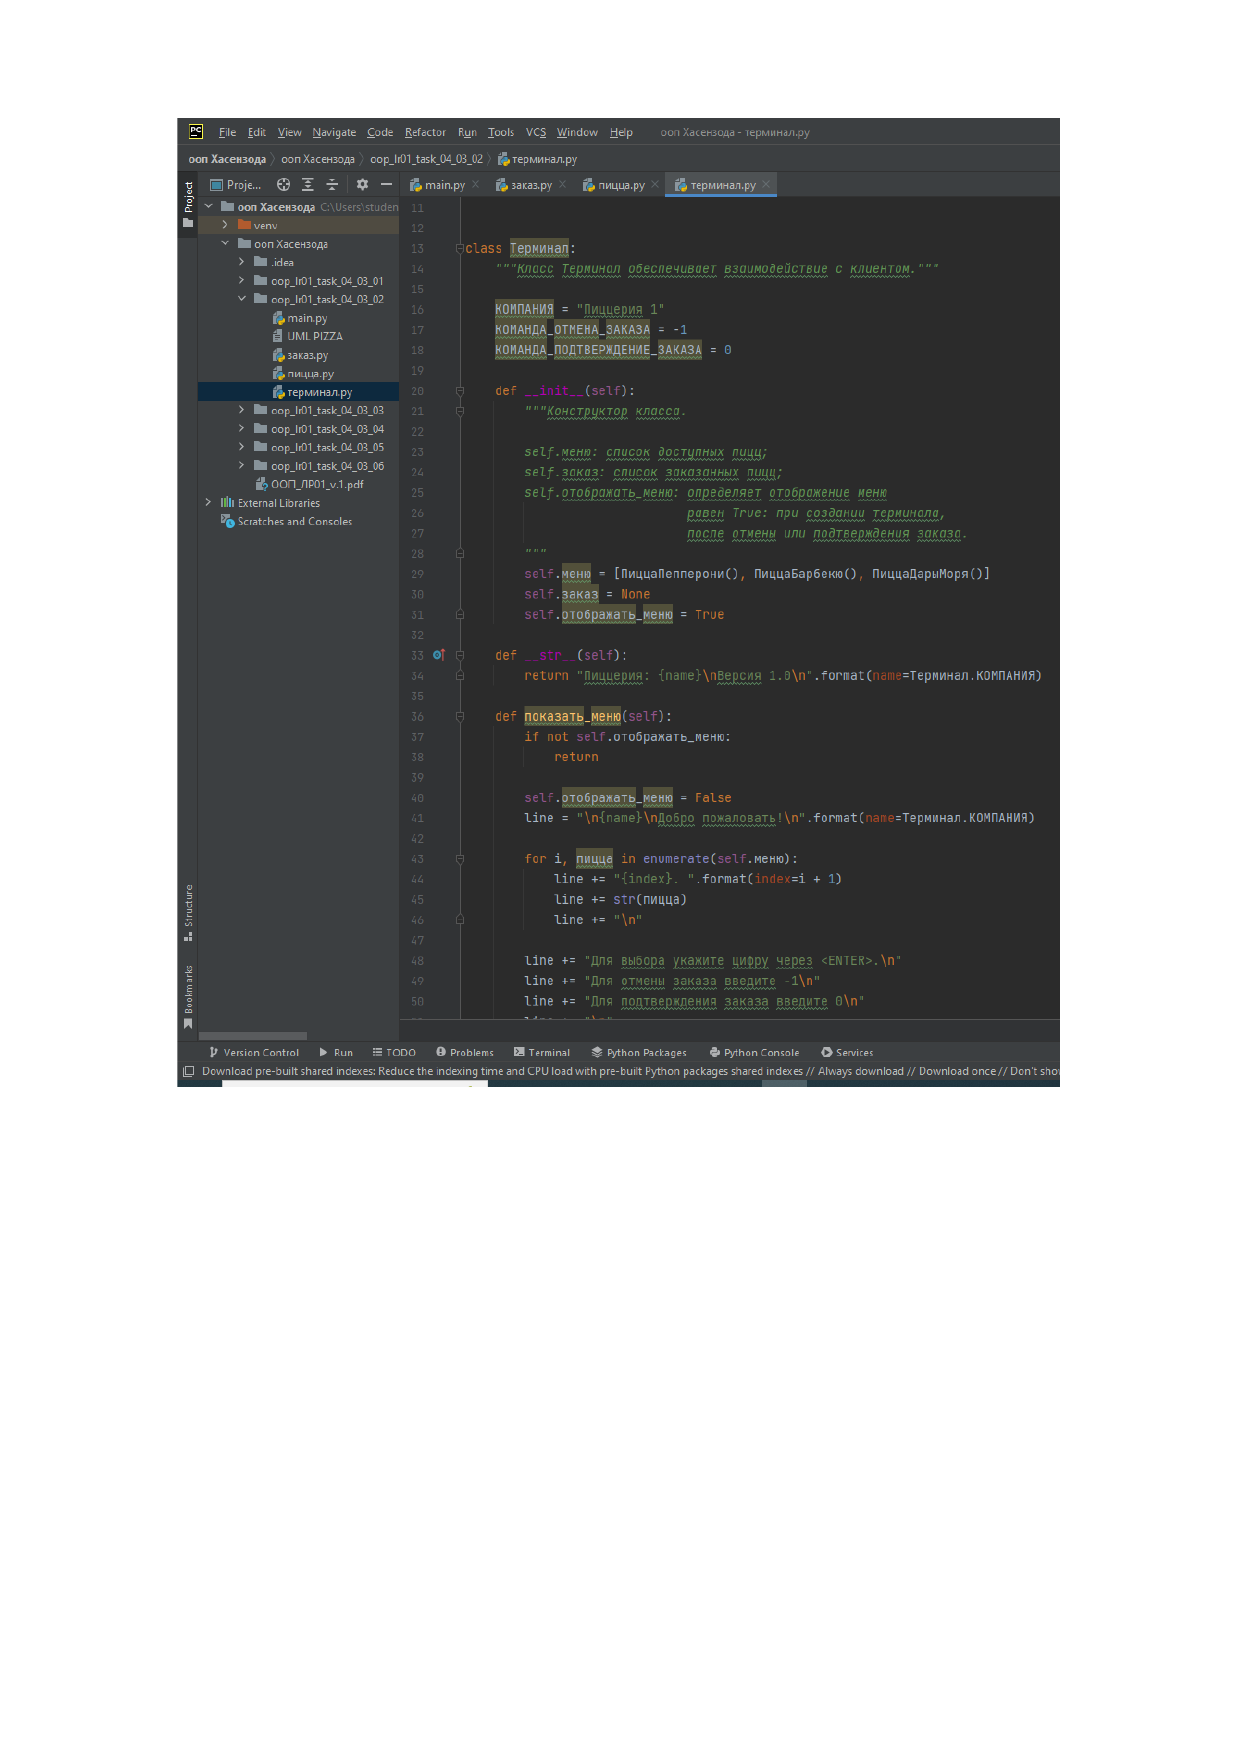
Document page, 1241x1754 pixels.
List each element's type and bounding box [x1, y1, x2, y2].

picture [177, 118, 1060, 1087]
